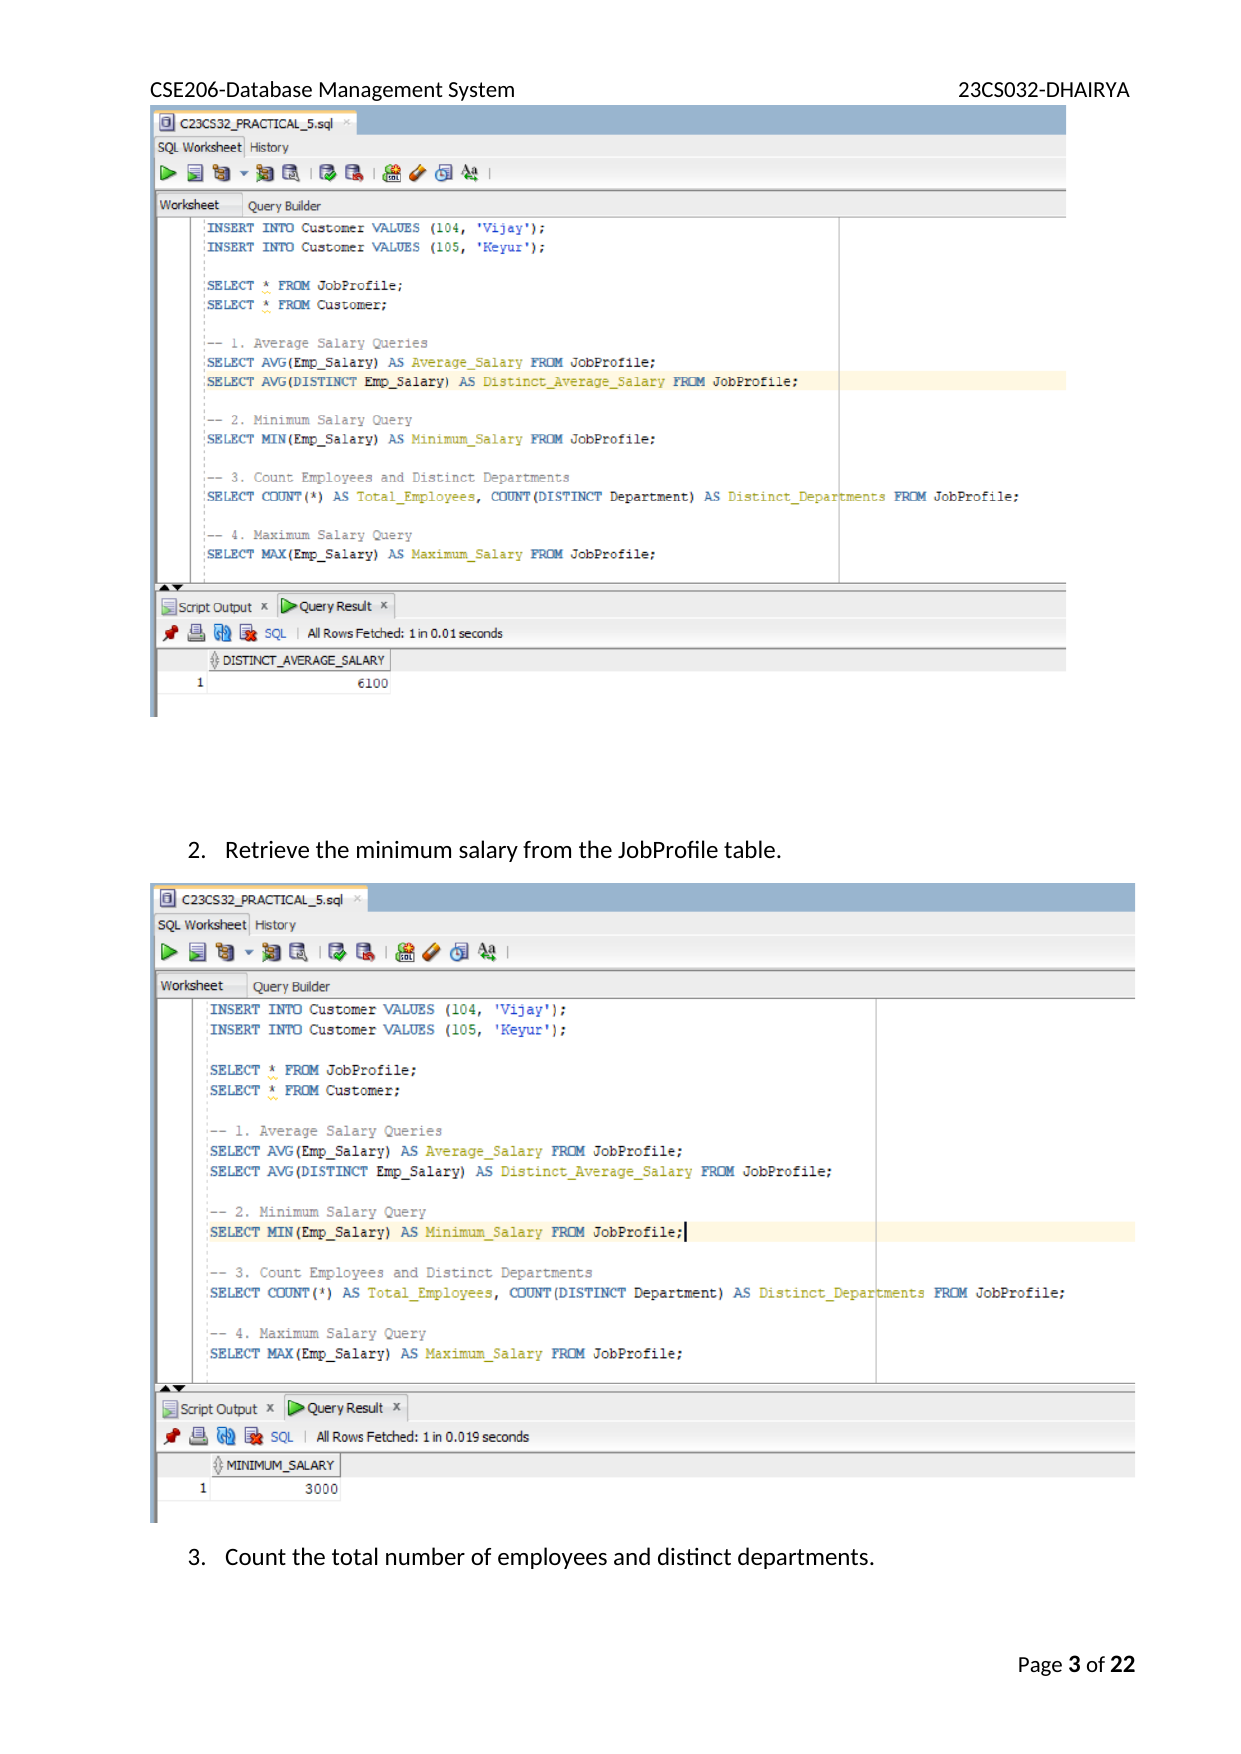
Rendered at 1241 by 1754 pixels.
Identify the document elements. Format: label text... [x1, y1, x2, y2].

list Count the total number of employees and distinct departments. [187, 1541, 1135, 1572]
picture [150, 105, 1067, 717]
list Retrieve the minimum salary from the JobProfile table. [187, 834, 1135, 865]
picture [150, 883, 1136, 1523]
